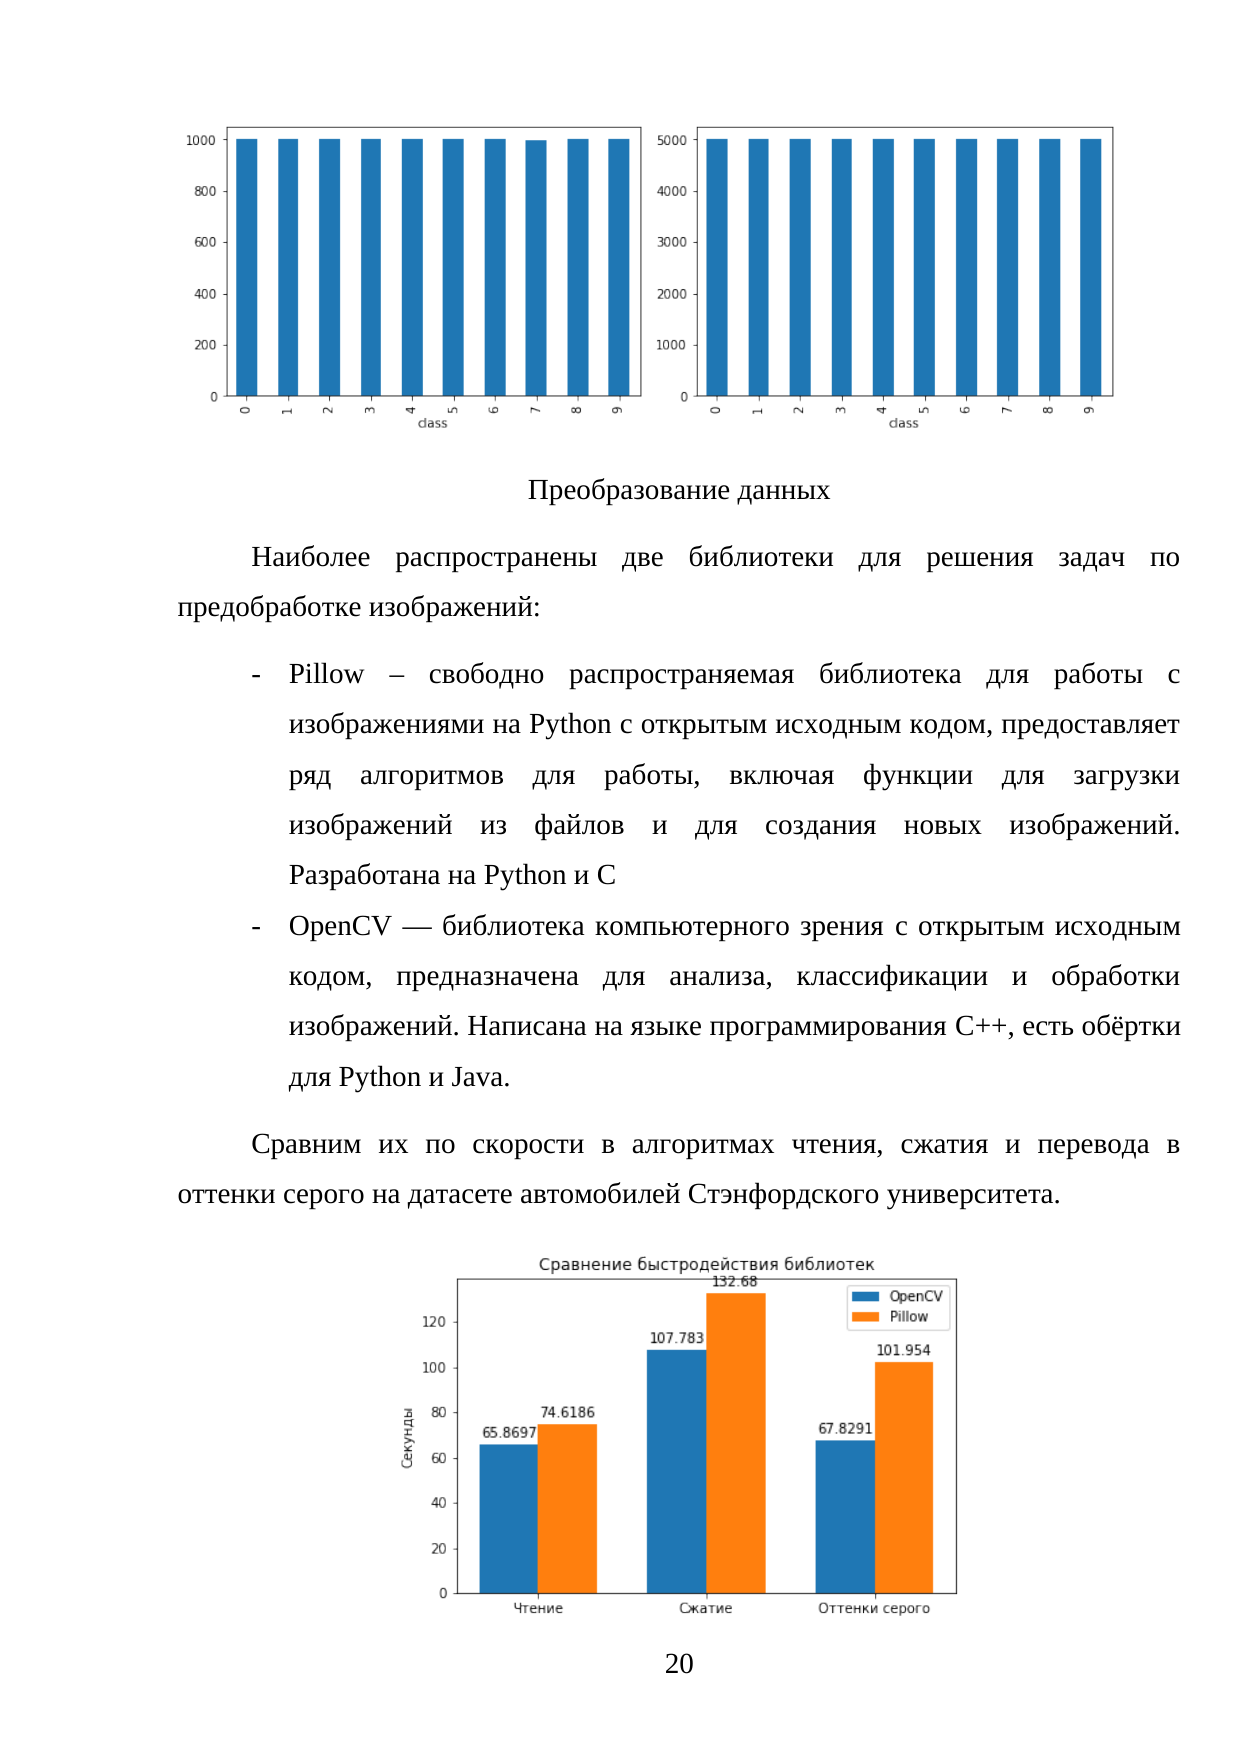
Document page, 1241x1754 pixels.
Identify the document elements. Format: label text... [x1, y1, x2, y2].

text Сравним их по скорости в алгоритмах чтения, сжатия и перевода в оттенки серого на датасете автомобилей Стэнфордского университета. [177, 1126, 1181, 1209]
list OpenCV — библиотека компьютерного зрения c открытым исходным кодом, предназначена для анализа, классификации и обработки изображений. Написана на языке программирования C++, есть обёртки для Python и Java. [251, 908, 1181, 1092]
picture [388, 1243, 971, 1631]
picture [177, 118, 1120, 439]
list Pillow – свободно распространяемая библиотека для работы с изображениями на Python с открытым исходным кодом, предоставляет ряд алгоритмов для работы, включая функции для загрузки изображений из файлов и для создания новых изображений. Разработана на Python и C [251, 656, 1181, 891]
subtitle Преобразование данных [177, 472, 1181, 506]
text Наиболее распространены две библиотеки для решения задач по предобработке изображений: [177, 539, 1181, 623]
